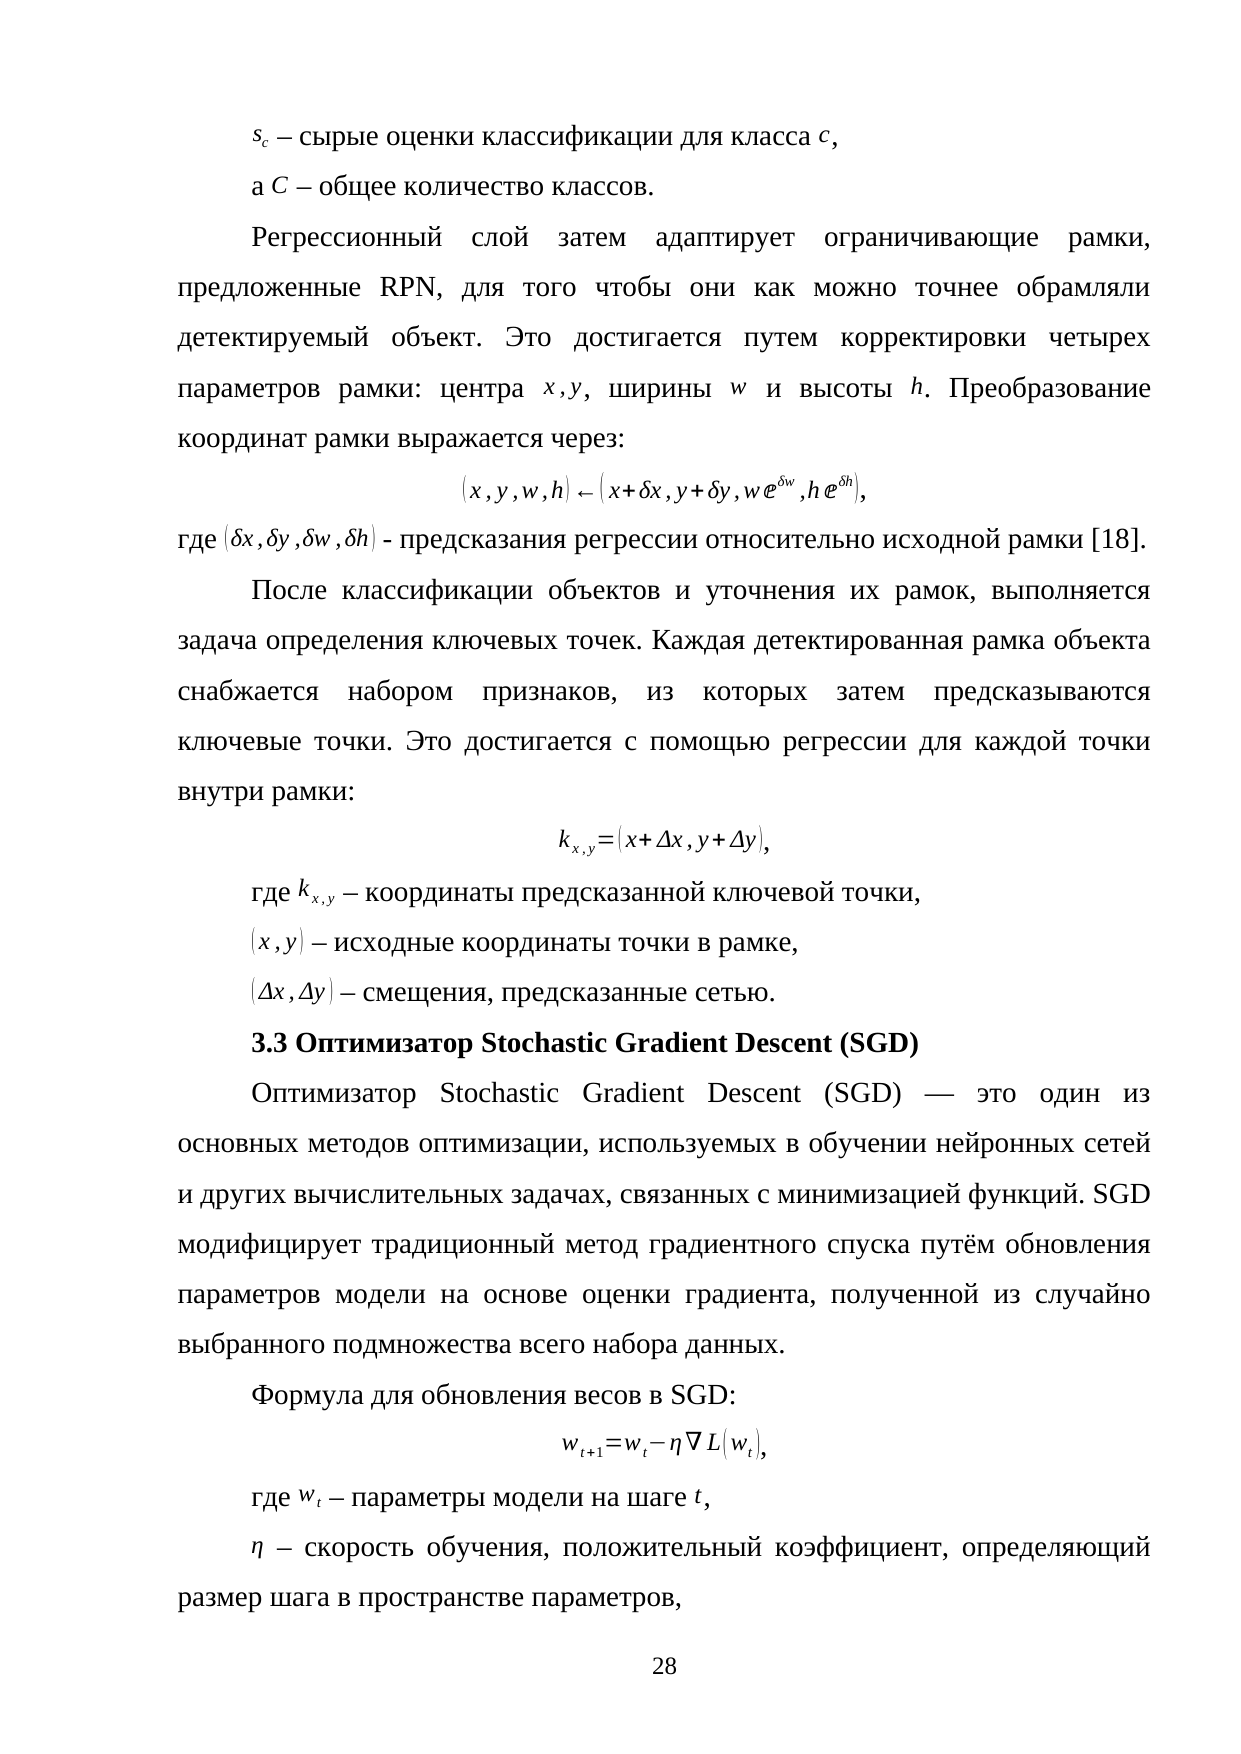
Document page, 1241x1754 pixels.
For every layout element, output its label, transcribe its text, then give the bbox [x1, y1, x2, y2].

text Оптимизатор Stochastic Gradient Descent (SGD) — это один из основных методов оптимизации, используемых в обучении нейронных сетей и других вычислительных задачах, связанных с минимизацией функций. SGD модифицирует традиционный метод градиентного спуска путём обновления параметров модели на основе оценки градиента, полученной из случайно выбранного подмножества всего набора данных. [177, 1075, 1152, 1360]
text – сырые оценки классификации для класса , [177, 118, 1152, 152]
text После классификации объектов и уточнения их рамок, выполняется задача определения ключевых точек. Каждая детектированная рамка объекта снабжается набором признаков, из которых затем предсказываются ключевые точки. Это достигается с помощью регрессии для каждой точки внутри рамки: [177, 572, 1152, 807]
text , [177, 470, 1152, 505]
text , [177, 1427, 1152, 1462]
text а – общее количество классов. [177, 168, 1152, 202]
text Оптимизатор Stochastic Gradient Descent (SGD) [177, 1025, 1152, 1058]
text где – параметры модели на шаге , [177, 1479, 1152, 1512]
text Формула для обновления весов в SGD: [177, 1377, 1152, 1411]
text – скорость обучения, положительный коэффициент, определяющий размер шага в пространстве параметров, [177, 1529, 1152, 1613]
text Регрессионный слой затем адаптирует ограничивающие рамки, предложенные RPN, для того чтобы они как можно точнее обрамляли детектируемый объект. Это достигается путем корректировки четырех параметров рамки: центра , ширины и высоты . Преобразование координат рамки выражается через: [177, 219, 1152, 453]
text , [177, 823, 1152, 857]
text – исходные координаты точки в рамке, [177, 924, 1152, 958]
text – смещения, предсказанные сетью. [177, 974, 1152, 1008]
text где - предсказания регрессии относительно исходной рамки [18]. [177, 522, 1152, 555]
text где – координаты предсказанной ключевой точки, [177, 874, 1152, 907]
